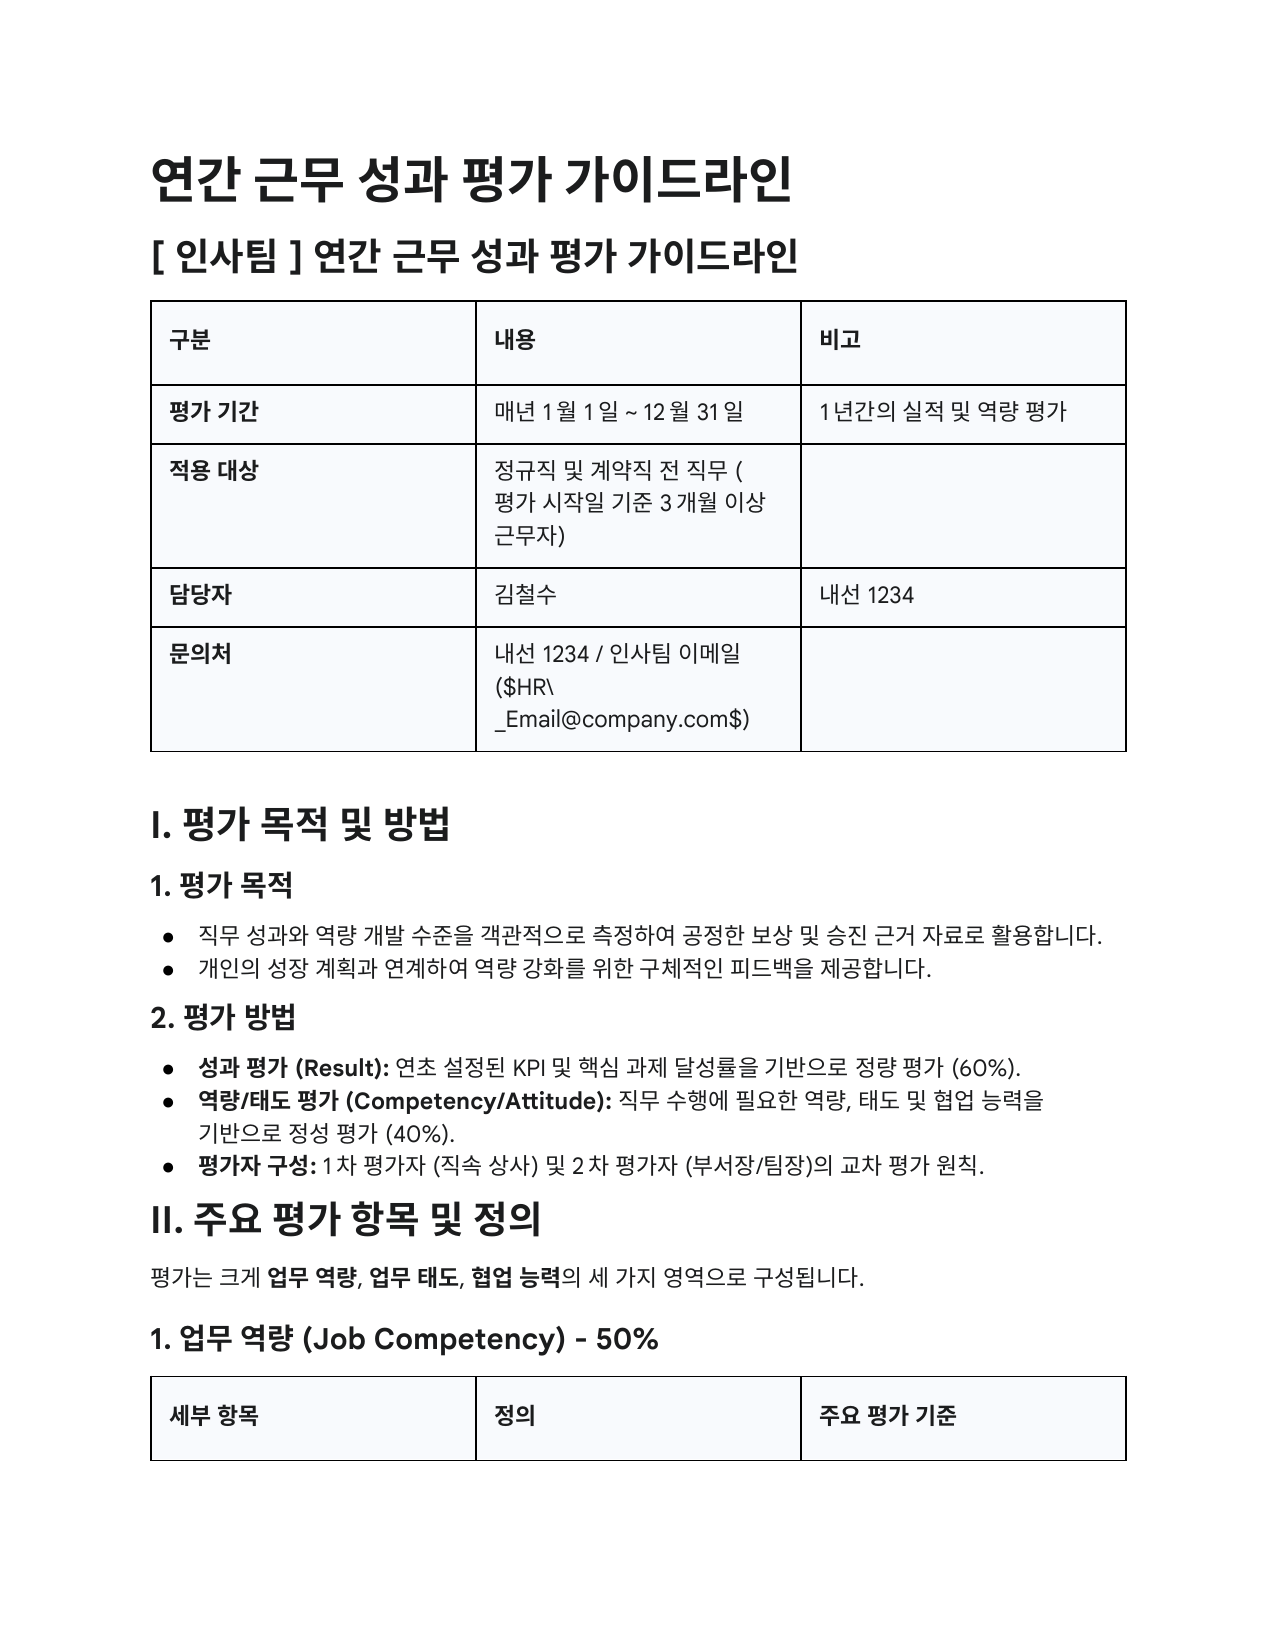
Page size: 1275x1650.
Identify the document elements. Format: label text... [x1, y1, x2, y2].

table_cell 1년간의 실적 및 역량 평가 [802, 386, 1125, 443]
table_header 주요 평가 기준 [802, 1377, 1125, 1459]
text 평가는 크게 업무 역량, 업무 태도, 협업 능력의 세 가지 영역으로 구성됩니다. [150, 1264, 1125, 1292]
table_header 정의 [477, 1377, 800, 1459]
table_cell 내선 1234 [802, 569, 1125, 626]
table_cell [802, 445, 1125, 567]
table_header 비고 [802, 302, 1125, 384]
list 역량/태도 평가 (Competency/Attitude): 직무 수행에 필요한 역량, 태도 및 협업 능력을 기반으로 정성 평가 (40%). [161, 1087, 1125, 1148]
subtitle 1. 업무 역량 (Job Competency) - 50% [150, 1321, 1125, 1358]
table_cell 담당자 [152, 569, 475, 626]
subtitle II. 주요 평가 항목 및 정의 [150, 1198, 1125, 1245]
subtitle 1. 평가 목적 [150, 868, 1125, 905]
table_header 세부 항목 [152, 1377, 475, 1459]
table_cell 정규직 및 계약직 전 직무 (평가 시작일 기준 3개월 이상 근무자) [477, 445, 800, 567]
list 개인의 성장 계획과 연계하여 역량 강화를 위한 구체적인 피드백을 제공합니다. [161, 955, 1125, 984]
list 성과 평가 (Result): 연초 설정된 KPI 및 핵심 과제 달성률을 기반으로 정량 평가 (60%). [161, 1054, 1125, 1083]
table_header 구분 [152, 302, 475, 384]
subtitle I. 평가 목적 및 방법 [150, 802, 1125, 849]
list 평가자 구성: 1차 평가자 (직속 상사) 및 2차 평가자 (부서장/팀장)의 교차 평가 원칙. [161, 1152, 1125, 1181]
subtitle 2. 평가 방법 [150, 1000, 1125, 1037]
table_cell 내선 1234 / 인사팀 이메일 ($HR\_Email@company.com$) [477, 628, 800, 751]
table_cell 김철수 [477, 569, 800, 626]
subtitle 연간 근무 성과 평가 가이드라인 [150, 150, 1125, 213]
table_cell [802, 628, 1125, 751]
list 직무 성과와 역량 개발 수준을 객관적으로 측정하여 공정한 보상 및 승진 근거 자료로 활용합니다. [161, 922, 1125, 951]
table_cell 평가 기간 [152, 386, 475, 443]
table_header 내용 [477, 302, 800, 384]
table_cell 매년 1월 1일 ~ 12월 31일 [477, 386, 800, 443]
table_cell 문의처 [152, 628, 475, 751]
subtitle [ 인사팀 ] 연간 근무 성과 평가 가이드라인 [150, 234, 1125, 281]
table_cell 적용 대상 [152, 445, 475, 567]
